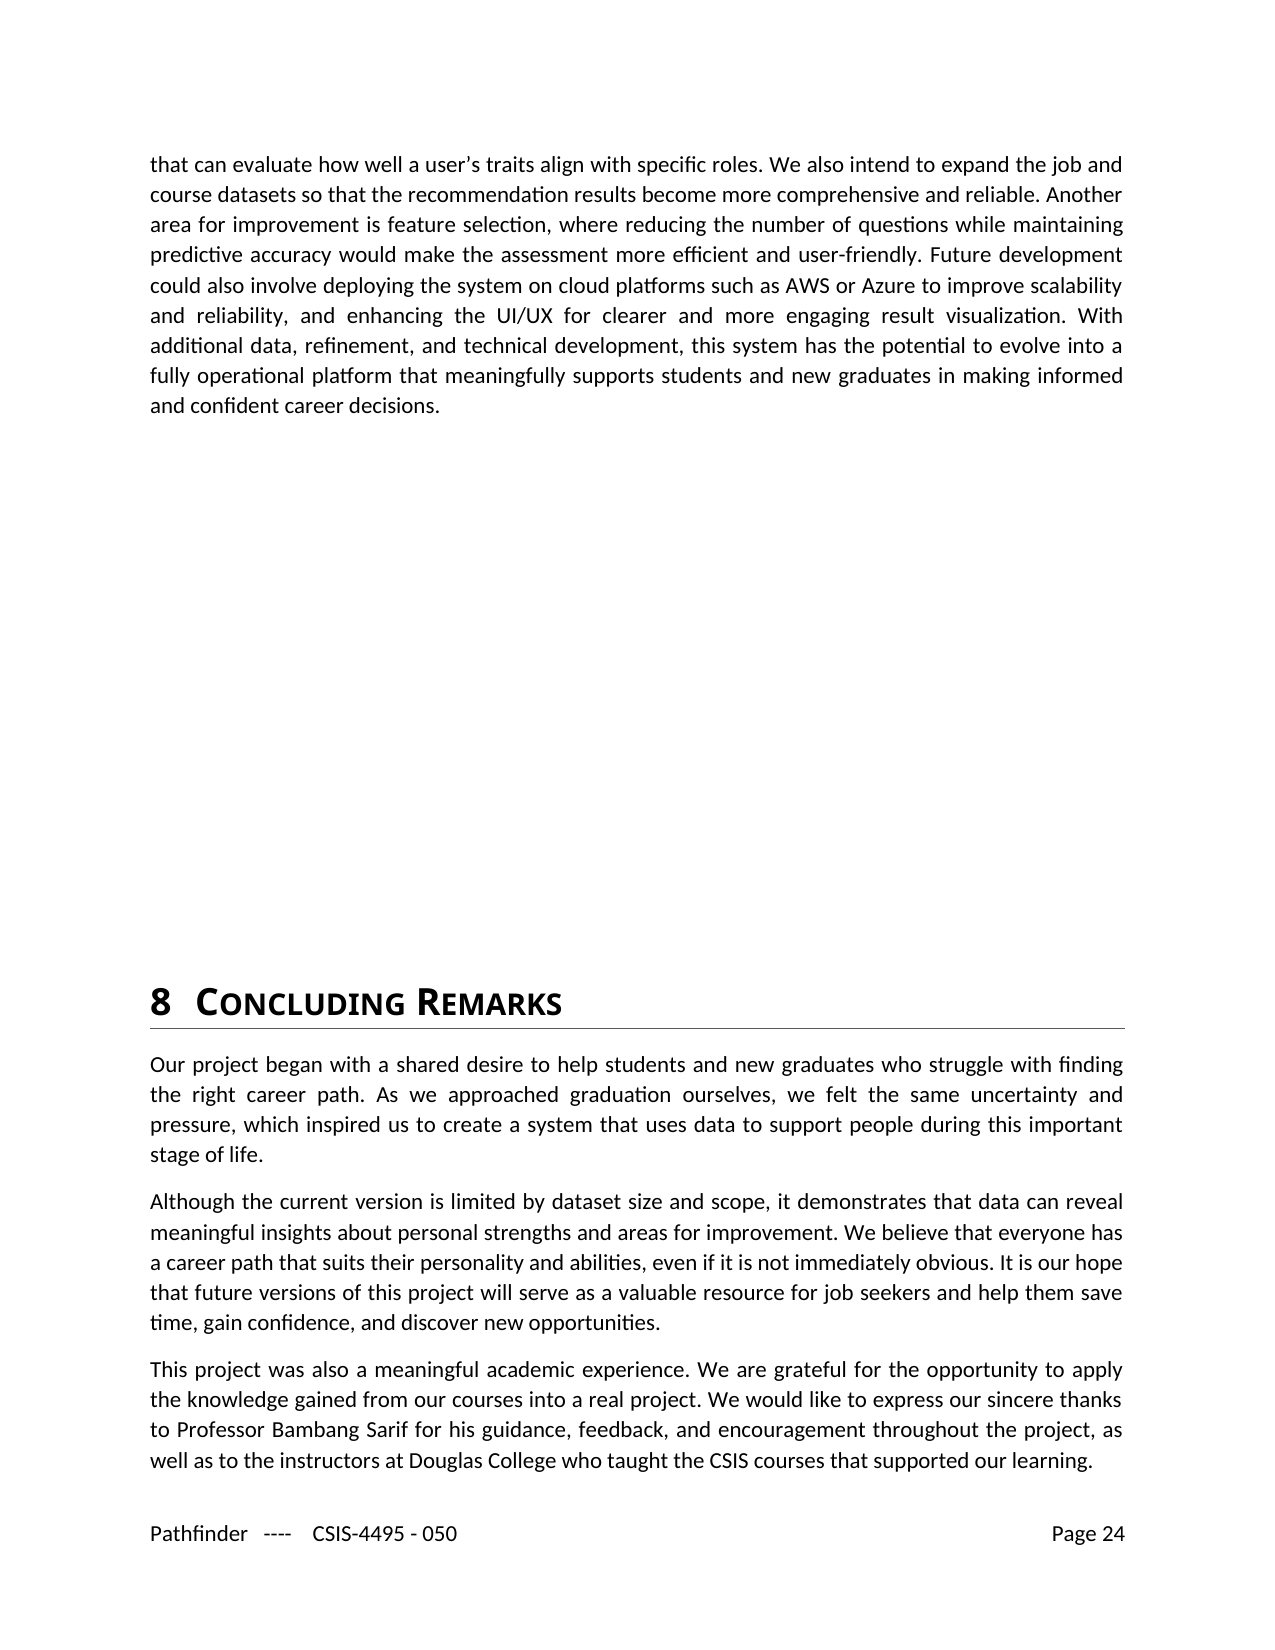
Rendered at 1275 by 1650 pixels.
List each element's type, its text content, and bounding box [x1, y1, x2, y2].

subtitle Future Work [150, 150, 1125, 190]
text Although the current version is limited by dataset size and scope, it demonstrates that data can reveal meaningful insights about personal strengths and areas for improvement. We believe that everyone has a career path that suits their personality and abilities, even if it is not immediately obvious. It is our hope that future versions of this project will serve as a valuable resource for job seekers and help them save time, gain confidence, and discover new opportunities. [150, 1291, 1125, 1439]
text There are several enhancements we hope to implement in the future to expand the capabilities of the system. One of our primary goals is to develop a personality-to-job compatibility scoring mechanism that can evaluate how well a user’s traits align with specific roles. We also intend to expand the job and course datasets so that the recommendation results become more comprehensive and reliable. Another area for improvement is feature selection, where reducing the number of questions while maintaining predictive accuracy would make the assessment more efficient and user-friendly. Future development could also involve deploying the system on cloud platforms such as AWS or Azure to improve scalability and reliability, and enhancing the UI/UX for clearer and more engaging result visualization. With additional data, refinement, and technical development, this system has the potential to evolve into a fully operational platform that meaningfully supports students and new graduates in making informed and confident career decisions. [150, 193, 1125, 523]
subtitle Concluding Remarks [150, 1078, 1125, 1131]
text Our project began with a shared desire to help students and new graduates who struggle with finding the right career path. As we approached graduation ourselves, we felt the same uncertainty and pressure, which inspired us to create a system that uses data to support people during this important stage of life. [150, 1153, 1125, 1272]
